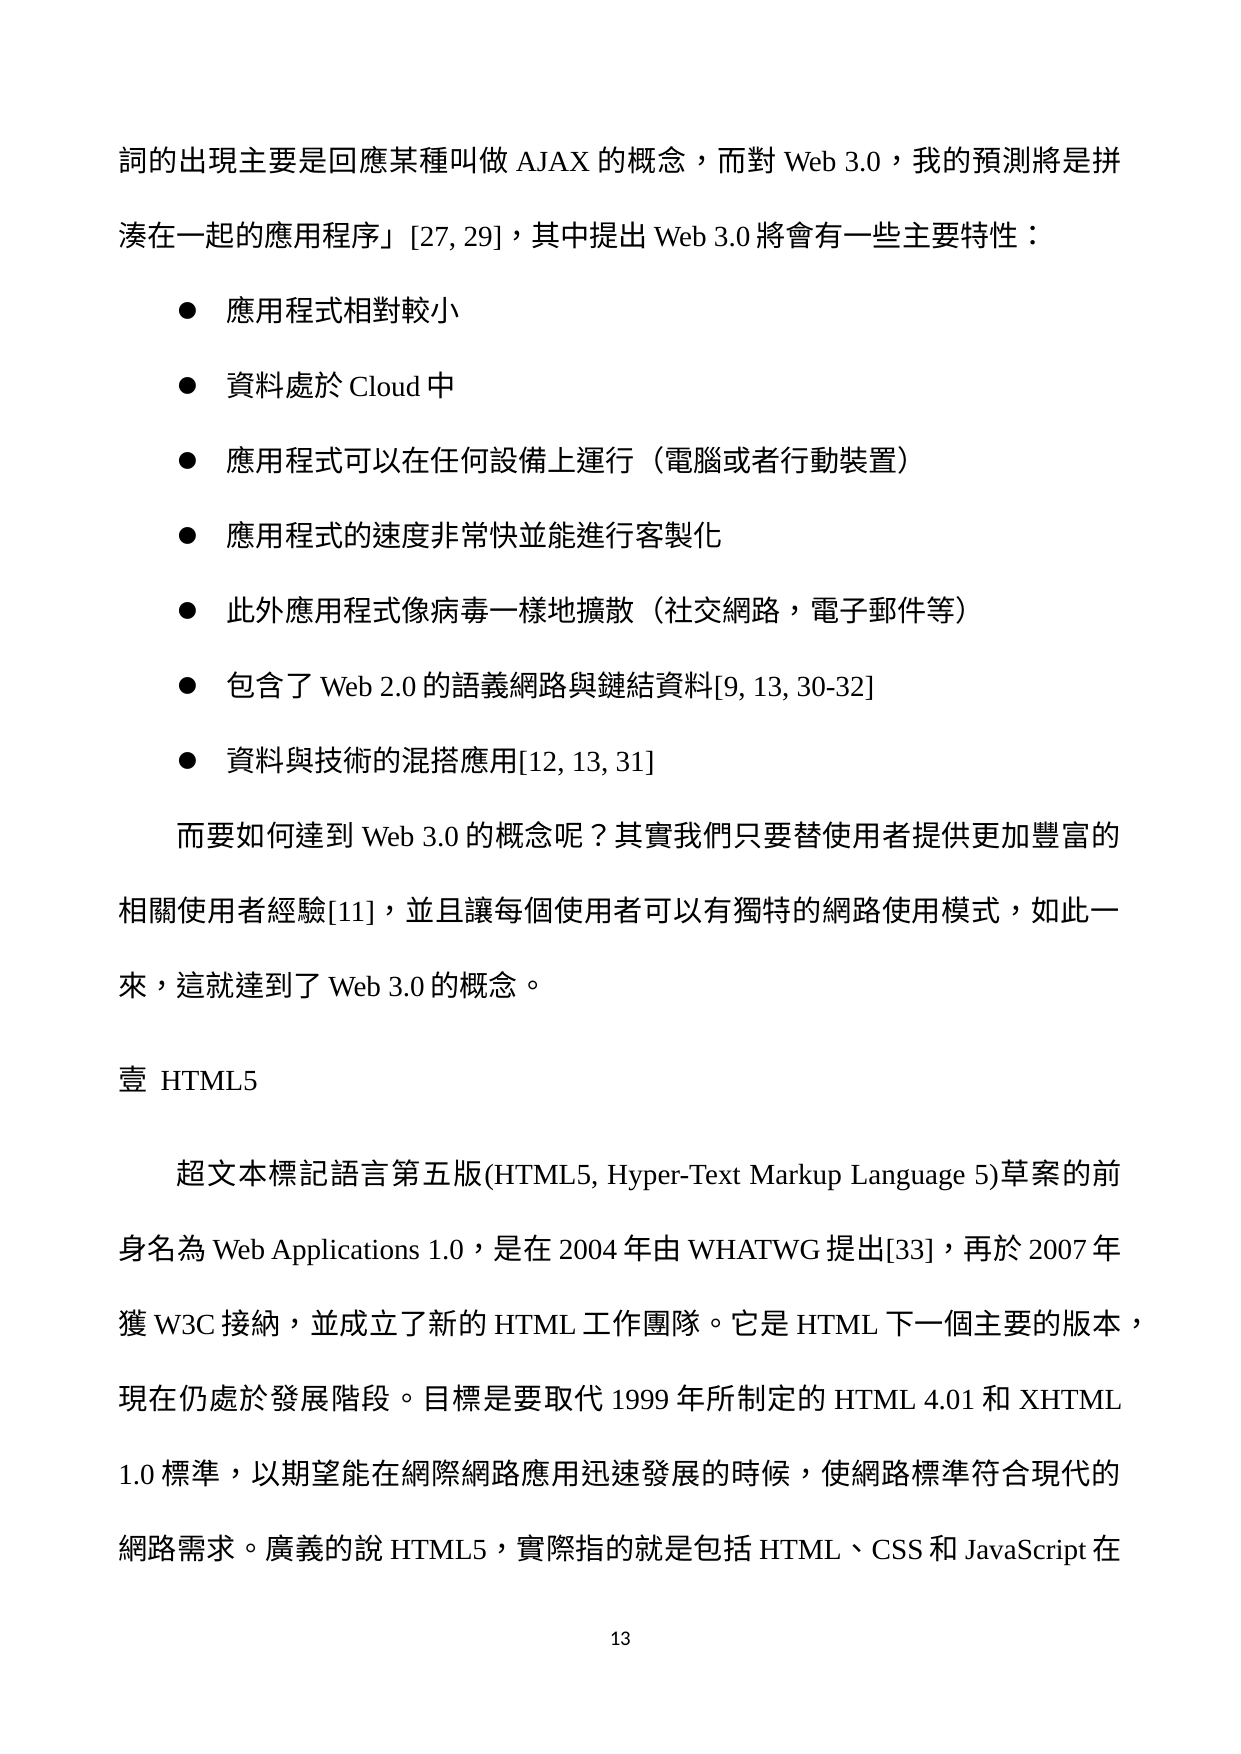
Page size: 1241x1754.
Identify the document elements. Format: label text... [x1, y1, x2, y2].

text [118, 122, 1122, 272]
list 包含了Web 2.0的語義網路與鏈結資料[9, 13, 30-32] [176, 647, 1122, 722]
text 而要如何達到Web 3.0的概念呢？其實我們只要替使用者提供更加豐富的相關使用者經驗[11]，並且讓每個使用者可以有獨特的網路使用模式，如此一來，這就達到了Web 3.0的概念。 [118, 797, 1122, 1022]
list 應用程式的速度非常快並能進行客製化 [176, 497, 1122, 572]
list 應用程式相對較小 [176, 272, 1122, 347]
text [118, 1134, 1122, 1584]
list 此外應用程式像病毒一樣地擴散（社交網路，電子郵件等） [176, 572, 1122, 647]
list 資料處於Cloud中 [176, 347, 1122, 422]
list 資料與技術的混搭應用[12, 13, 31] [176, 722, 1122, 797]
subtitle HTML5 [118, 1040, 1122, 1115]
list 應用程式可以在任何設備上運行（電腦或者行動裝置） [176, 422, 1122, 497]
